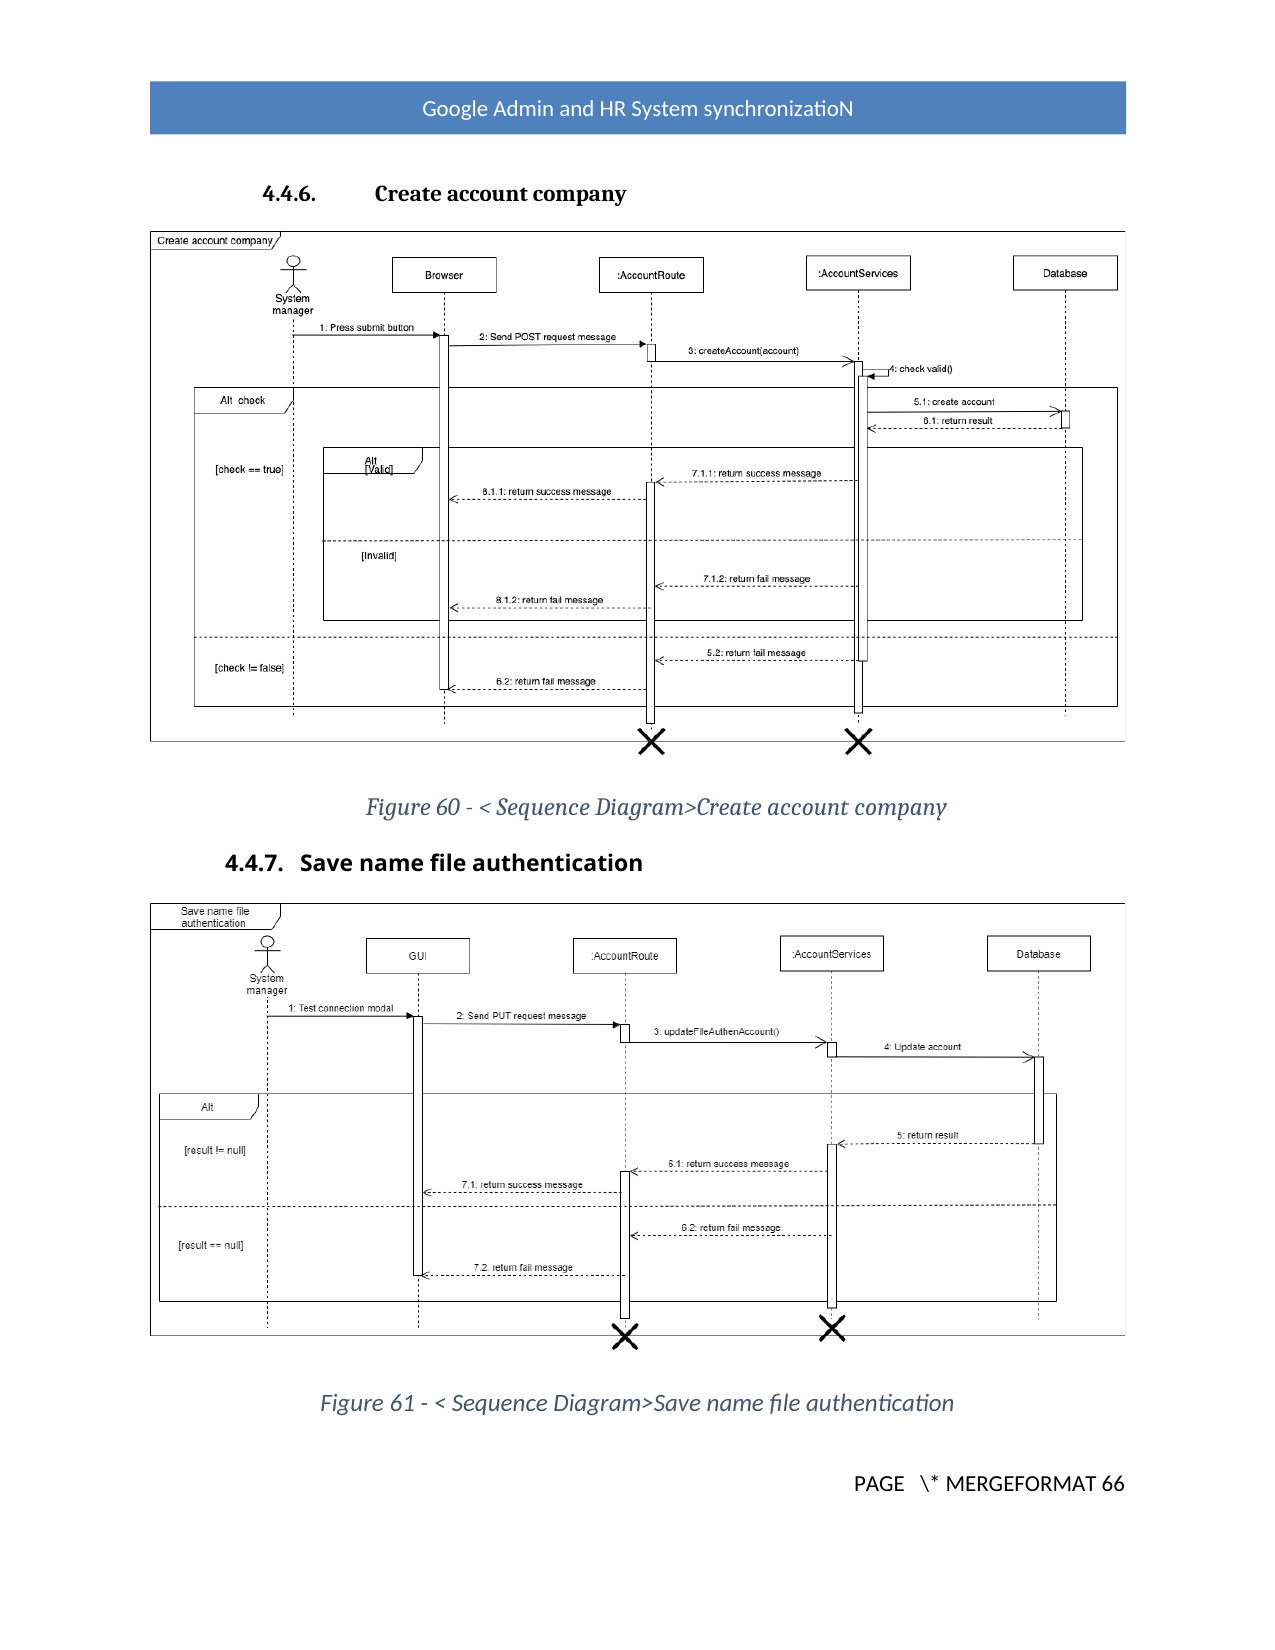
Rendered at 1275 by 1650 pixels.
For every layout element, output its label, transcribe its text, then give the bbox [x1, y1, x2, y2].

subtitle Save name file authentication [225, 847, 1125, 878]
picture [150, 231, 1125, 760]
subtitle Create account company [262, 181, 1125, 207]
picture [150, 903, 1125, 1355]
